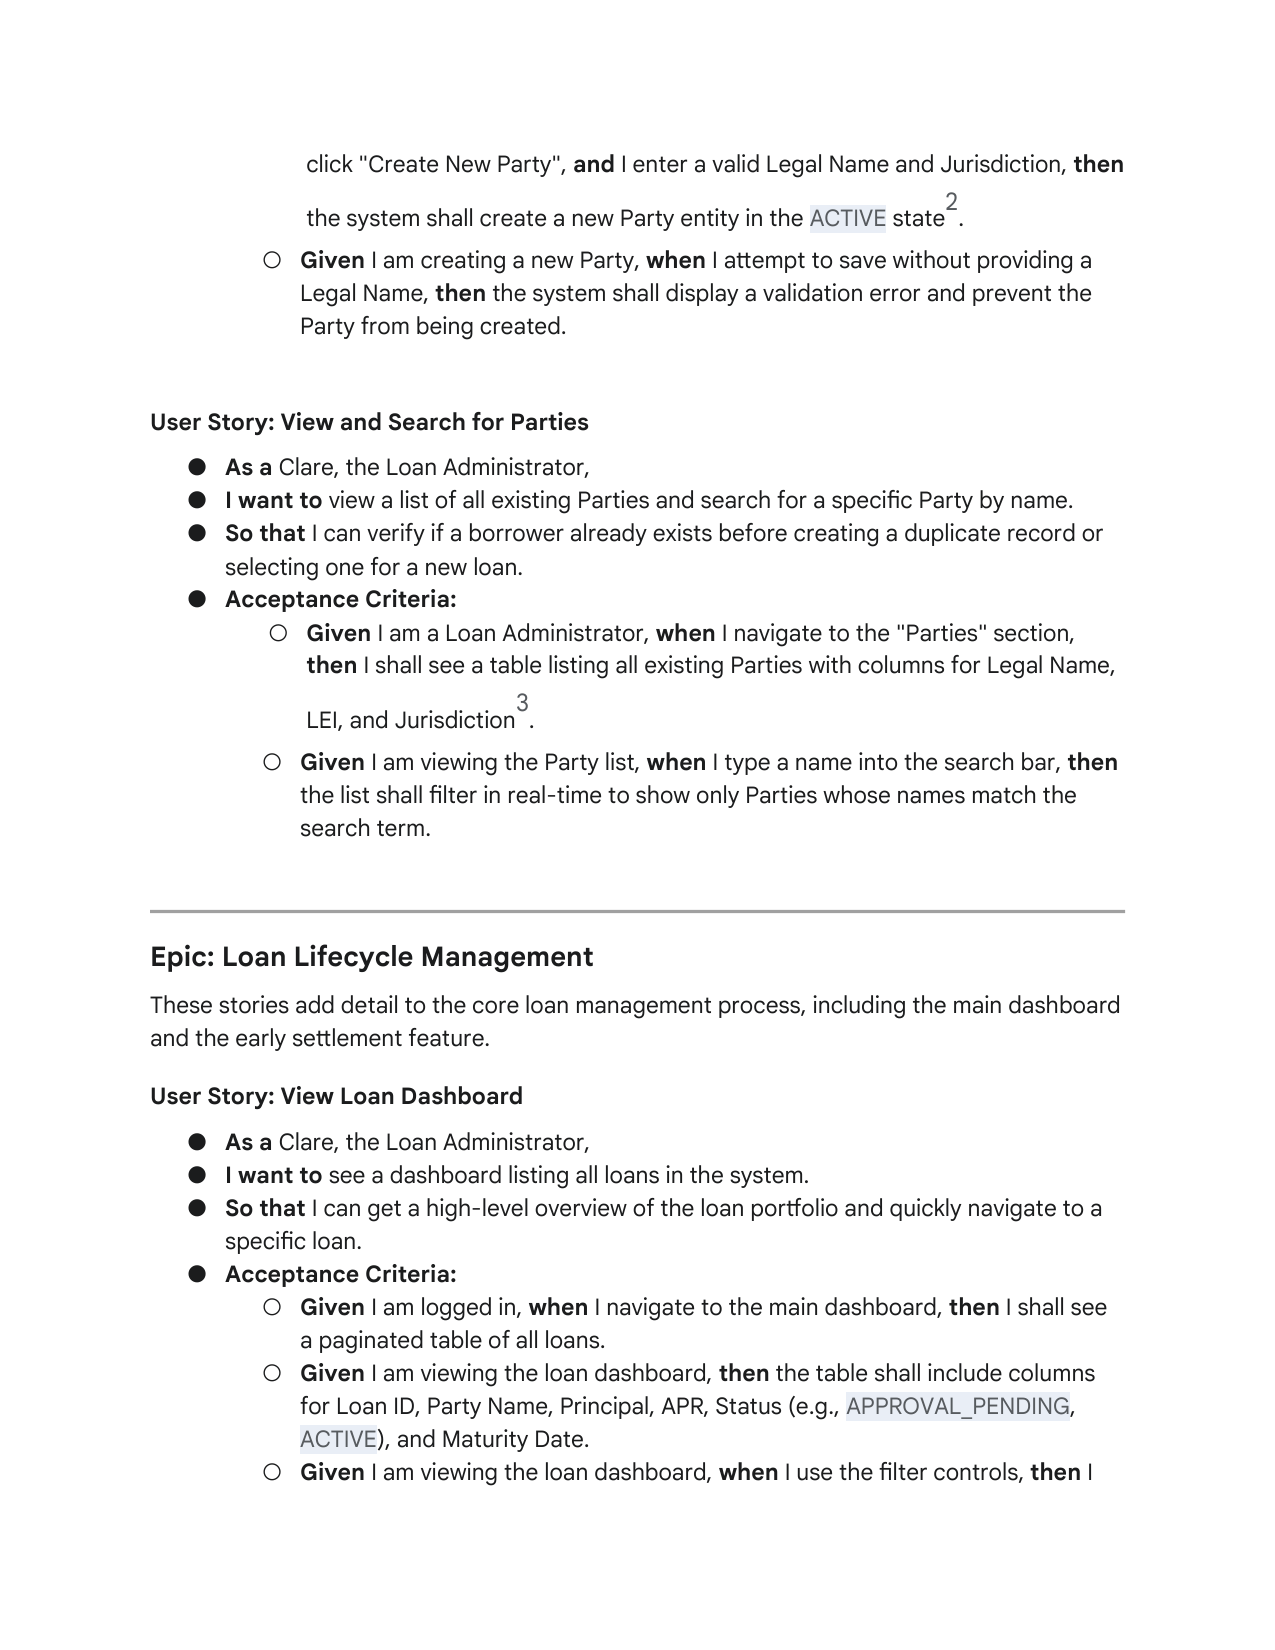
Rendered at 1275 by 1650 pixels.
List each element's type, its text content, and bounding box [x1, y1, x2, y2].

text These stories add detail to the core loan management process, including the main dashboard and the early settlement feature. [150, 992, 1125, 1053]
list So that I can get a high-level overview of the loan portfolio and quickly navigate to a specific loan. [187, 1194, 1125, 1256]
list I want to view a list of all existing Parties and search for a specific Party by name. [187, 487, 1125, 515]
text User Story: View and Search for Parties [150, 408, 1125, 437]
list As a Clare, the Loan Administrator, [187, 454, 1125, 482]
list Acceptance Criteria: [187, 586, 1125, 614]
list Given I am creating a new Party, when I attempt to save without providing a Legal Name, then the system shall display a validation error and prevent the Party from being created. [262, 247, 1125, 341]
list Given I am a Loan Administrator, when I navigate to the "Parties" section, then I shall see a table listing all existing Parties with columns for Legal Name, LEI, and Jurisdiction3. [269, 619, 1125, 741]
text User Story: View Loan Dashboard [150, 1083, 1125, 1111]
list Given I am viewing the Party list, when I type a name into the search bar, then the list shall filter in real-time to show only Parties whose names match the search term. [262, 748, 1125, 843]
list Acceptance Criteria: [187, 1260, 1125, 1289]
list I want to see a dashboard listing all loans in the system. [187, 1161, 1125, 1190]
list Given I am viewing the loan dashboard, then the table shall include columns for Loan ID, Party Name, Principal, APR, Status (e.g., APPROVAL_PENDING, ACTIVE), and Maturity Date. [262, 1359, 1125, 1454]
subtitle Epic: Loan Lifecycle Management [150, 940, 1125, 974]
list As a Clare, the Loan Administrator, [187, 1128, 1125, 1157]
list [269, 150, 1125, 239]
list So that I can verify if a borrower already exists before creating a duplicate record or selecting one for a new loan. [187, 520, 1125, 581]
list Given I am logged in, when I navigate to the main dashboard, then I shall see a paginated table of all loans. [262, 1293, 1125, 1355]
